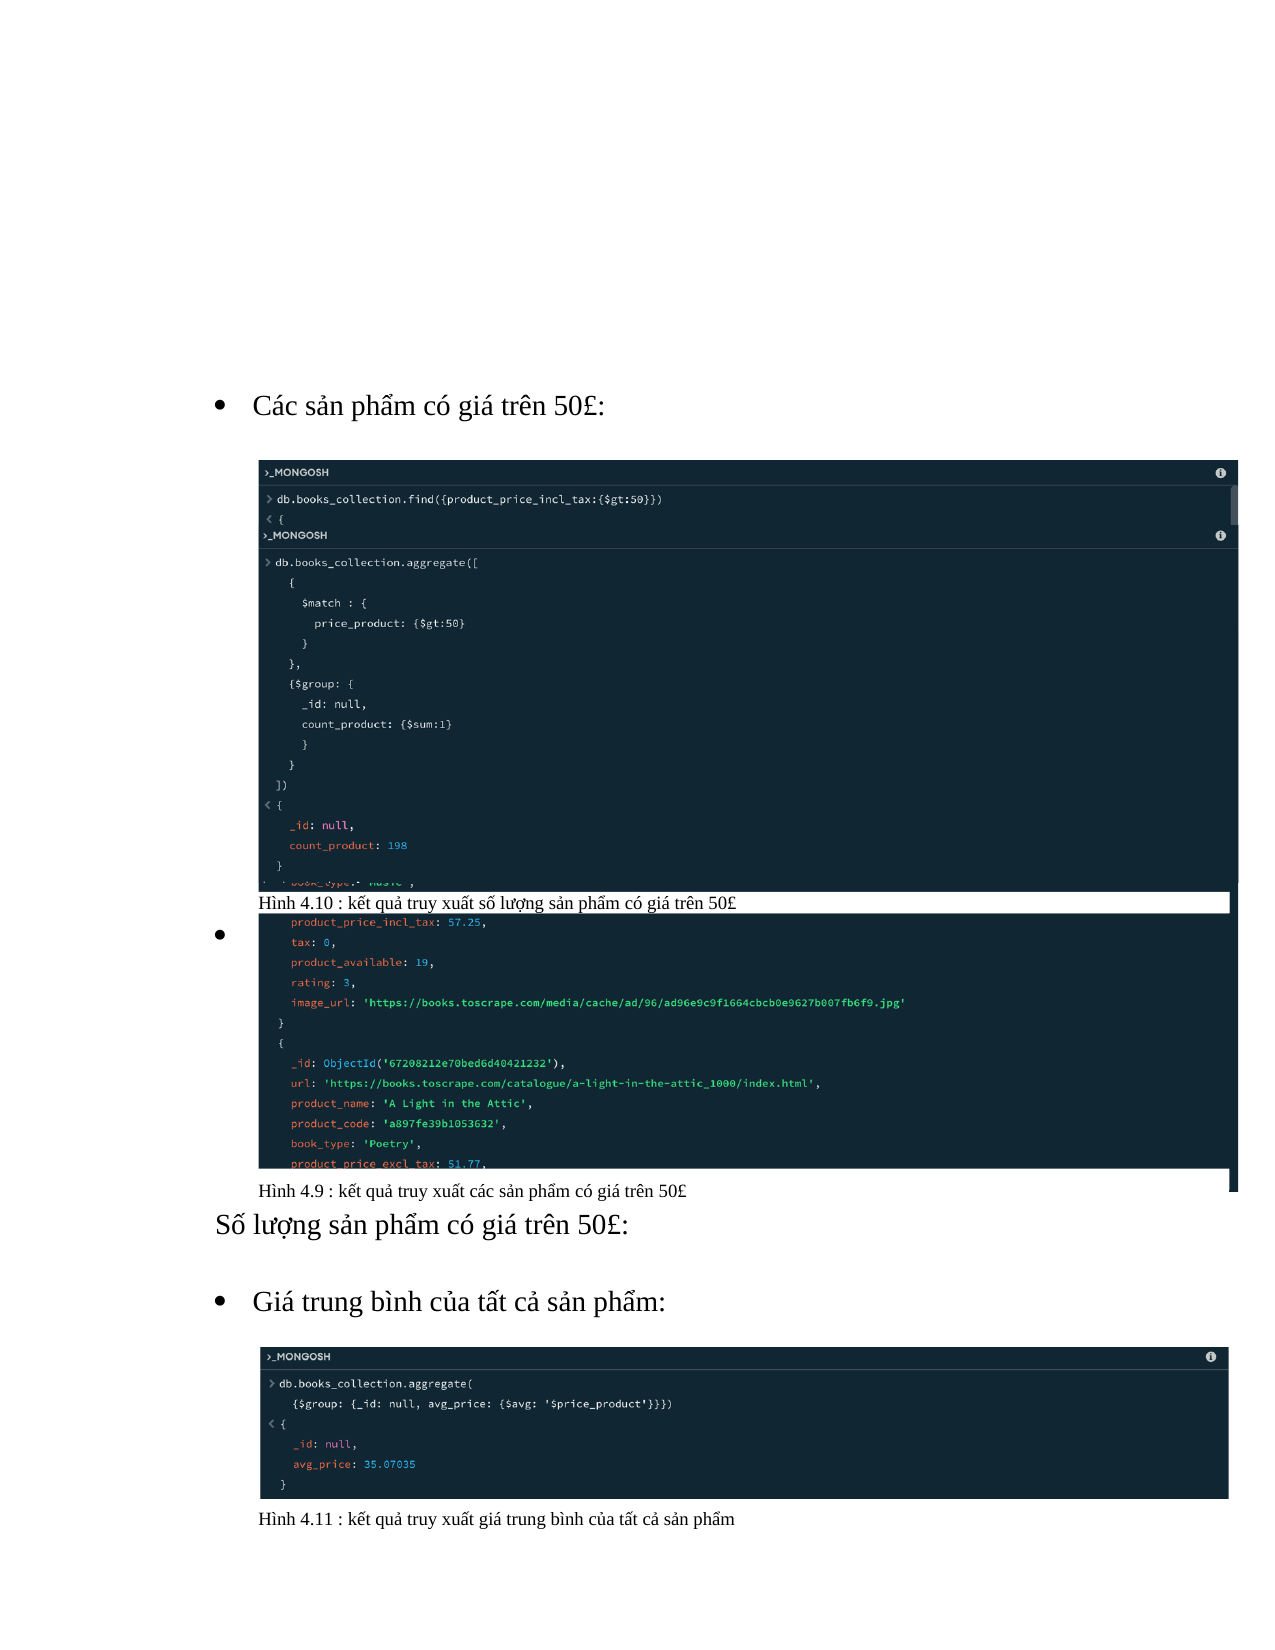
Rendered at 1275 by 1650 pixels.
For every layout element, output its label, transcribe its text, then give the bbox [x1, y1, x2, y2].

list Các sản phẩm có giá trên 50£: [215, 388, 1157, 422]
picture [258, 460, 1239, 1192]
picture [258, 1347, 1229, 1499]
list Giá trung bình của tất cả sản phẩm: [215, 1284, 1157, 1318]
